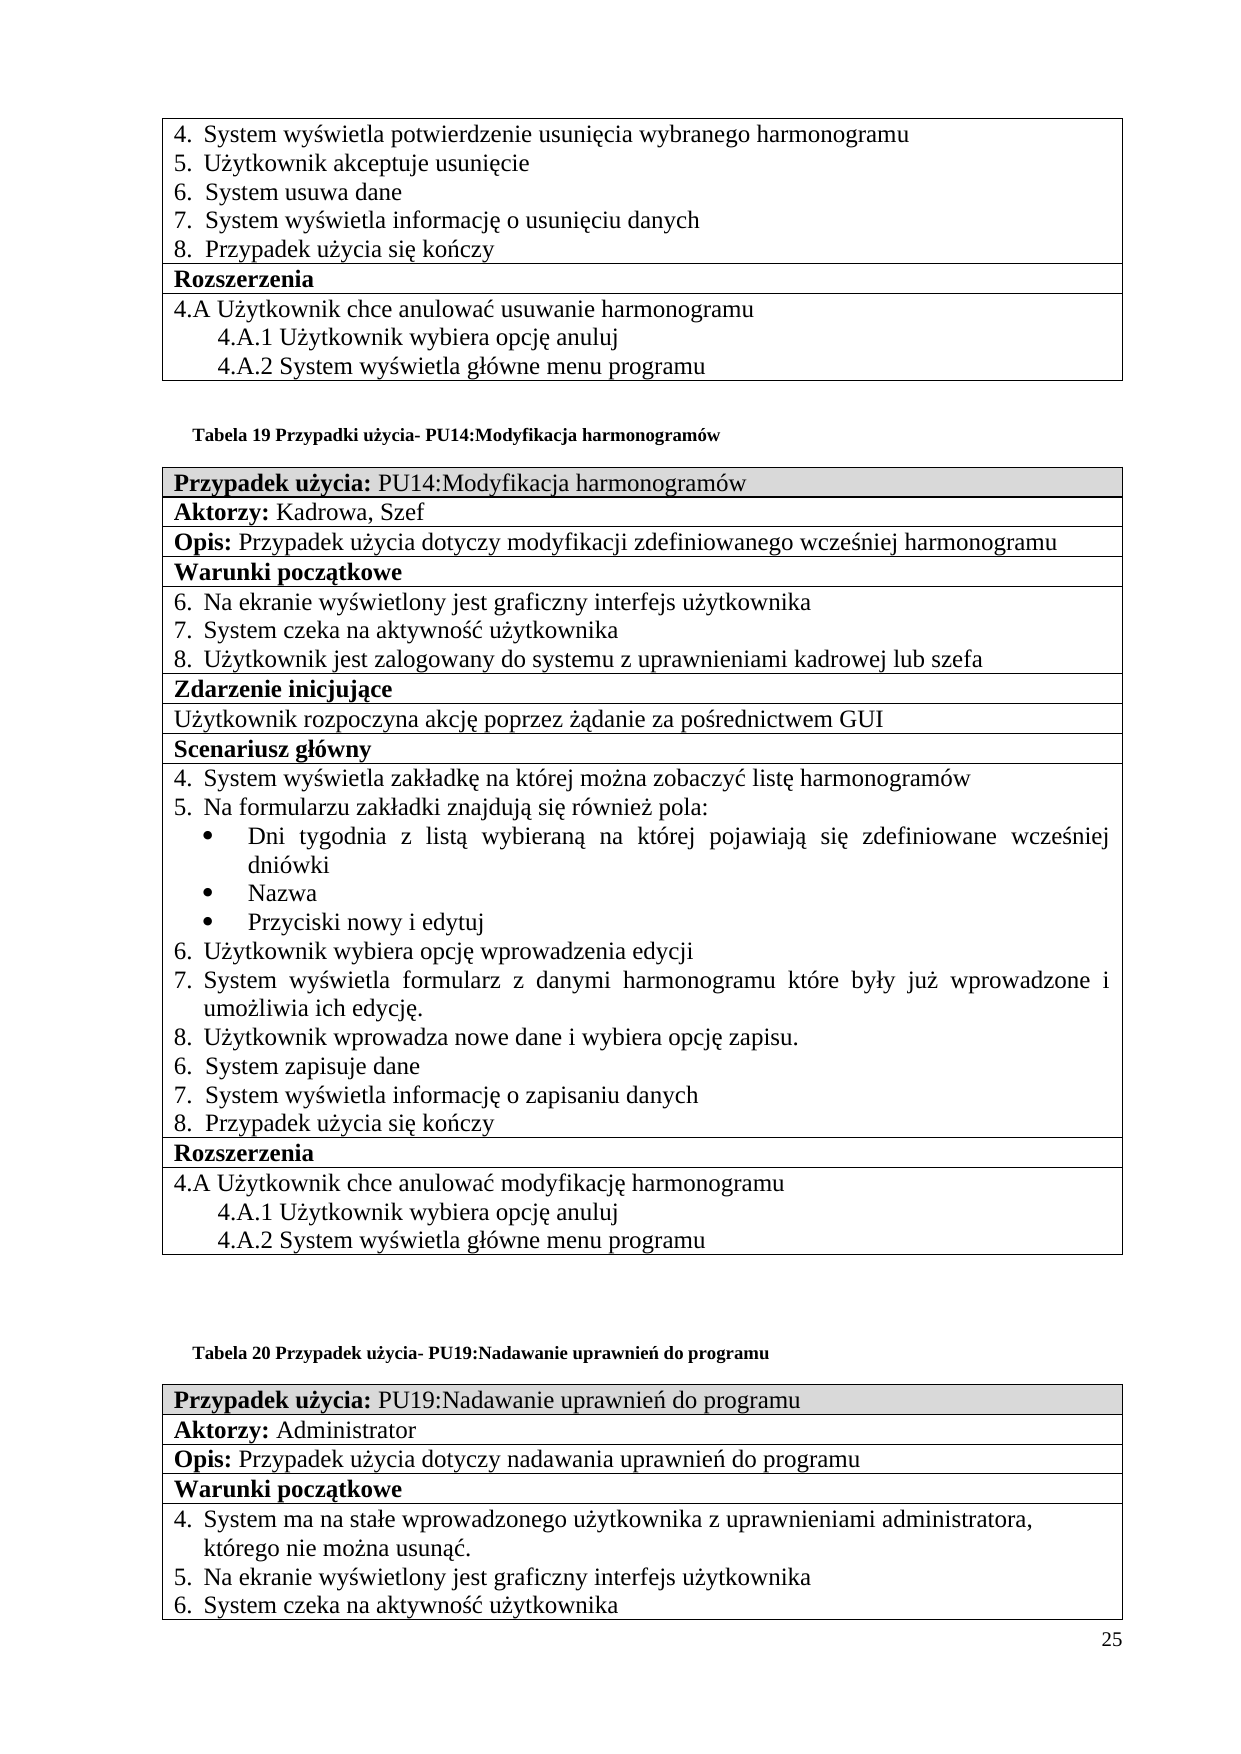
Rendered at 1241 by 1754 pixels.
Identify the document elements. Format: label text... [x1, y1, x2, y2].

table_cell Warunki początkowe [163, 1474, 1122, 1503]
table_cell System wyświetla zakładkę na której można zobaczyć listę harmonogramów Na formularzu zakładki znajdują się również pola: Dni tygodnia z listą wybieraną na której pojawiają się zdefiniowane wcześniej dniówki Nazwa Przyciski nowy i edytuj Użytkownik wybiera opcję wprowadzenia edycji System wyświetla formularz z danymi harmonogramu które były już wprowadzone i umożliwia ich edycję. Użytkownik wprowadza nowe dane i wybiera opcję zapisu. 6. System zapisuje dane 7. System wyświetla informację o zapisaniu danych 8. Przypadek użycia się kończy [163, 764, 1122, 1137]
table_cell Aktorzy: Kadrowa, Szef [163, 498, 1122, 526]
table_cell Na ekranie wyświetlony jest graficzny interfejs użytkownika System czeka na aktywność użytkownika Użytkownik jest zalogowany do systemu z uprawnieniami kadrowej lub szefa [163, 587, 1122, 673]
table_cell Zdarzenie inicjujące [163, 674, 1122, 703]
table_cell Rozszerzenia [163, 264, 1122, 293]
table_cell Użytkownik rozpoczyna akcję poprzez żądanie za pośrednictwem GUI [163, 704, 1122, 733]
table_cell 4.A Użytkownik chce anulować usuwanie harmonogramu 4.A.1 Użytkownik wybiera opcję anuluj 4.A.2 System wyświetla główne menu programu [163, 294, 1122, 380]
table_header Przypadek użycia: PU19:Nadawanie uprawnień do programu [163, 1385, 1122, 1414]
table_cell Warunki początkowe [163, 557, 1122, 586]
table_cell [163, 119, 1122, 263]
table_cell Scenariusz główny [163, 734, 1122, 762]
table_cell Aktorzy: Administrator [163, 1415, 1122, 1443]
table_cell 4.A Użytkownik chce anulować modyfikację harmonogramu 4.A.1 Użytkownik wybiera opcję anuluj 4.A.2 System wyświetla główne menu programu [163, 1168, 1122, 1254]
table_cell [163, 1504, 1122, 1619]
table_cell Opis: Przypadek użycia dotyczy nadawania uprawnień do programu [163, 1445, 1122, 1473]
table_cell Rozszerzenia [163, 1138, 1122, 1167]
table_header Przypadek użycia: PU14:Modyfikacja harmonogramów [163, 468, 1122, 496]
table_cell Opis: Przypadek użycia dotyczy modyfikacji zdefiniowanego wcześniej harmonogramu [163, 527, 1122, 556]
